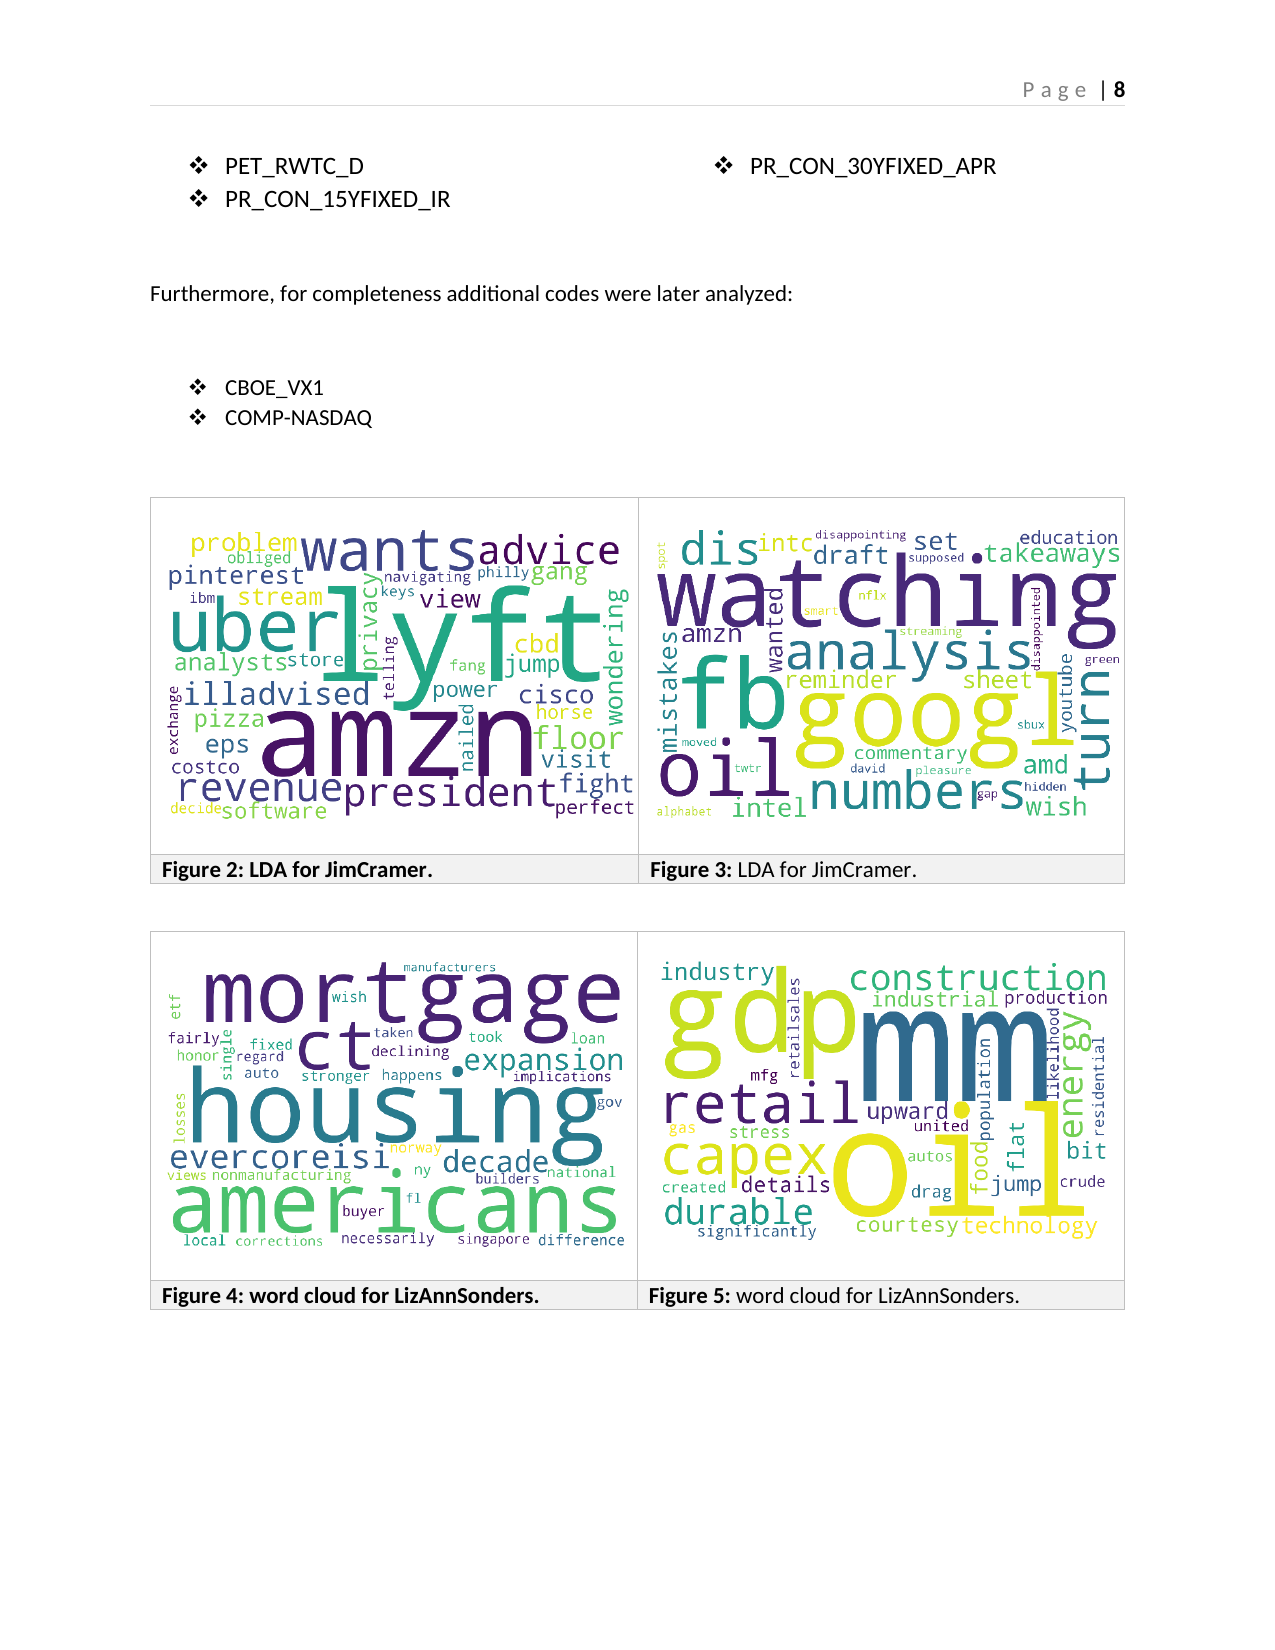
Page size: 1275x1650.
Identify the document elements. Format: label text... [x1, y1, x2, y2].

list PR_CON_30YFIXED_APR [712, 150, 1125, 181]
list PR_CON_15YFIXED_IR [187, 183, 600, 213]
picture [653, 932, 1109, 1273]
table_header [638, 932, 1124, 1280]
table_header [626, 932, 637, 1280]
table_cell Figure 4: word cloud for LizAnnSonders. [151, 1281, 637, 1309]
picture [161, 498, 637, 854]
table_cell Figure 2: LDA for JimCramer. [151, 855, 638, 883]
table_header [151, 932, 161, 1280]
table_cell Figure 5: word cloud for LizAnnSonders. [638, 1281, 1124, 1309]
table_header [639, 498, 1124, 854]
text Furthermore, for completeness additional codes were later analyzed: [150, 279, 1125, 307]
table_header [151, 498, 161, 854]
list CBOE_VX1 [187, 373, 1125, 401]
list COMP-NASDAQ [187, 403, 1125, 431]
picture [161, 932, 626, 1280]
table_cell Figure 3: LDA for JimCramer. [639, 855, 1124, 883]
list PET_RWTC_D [187, 150, 600, 181]
picture [650, 498, 1123, 853]
